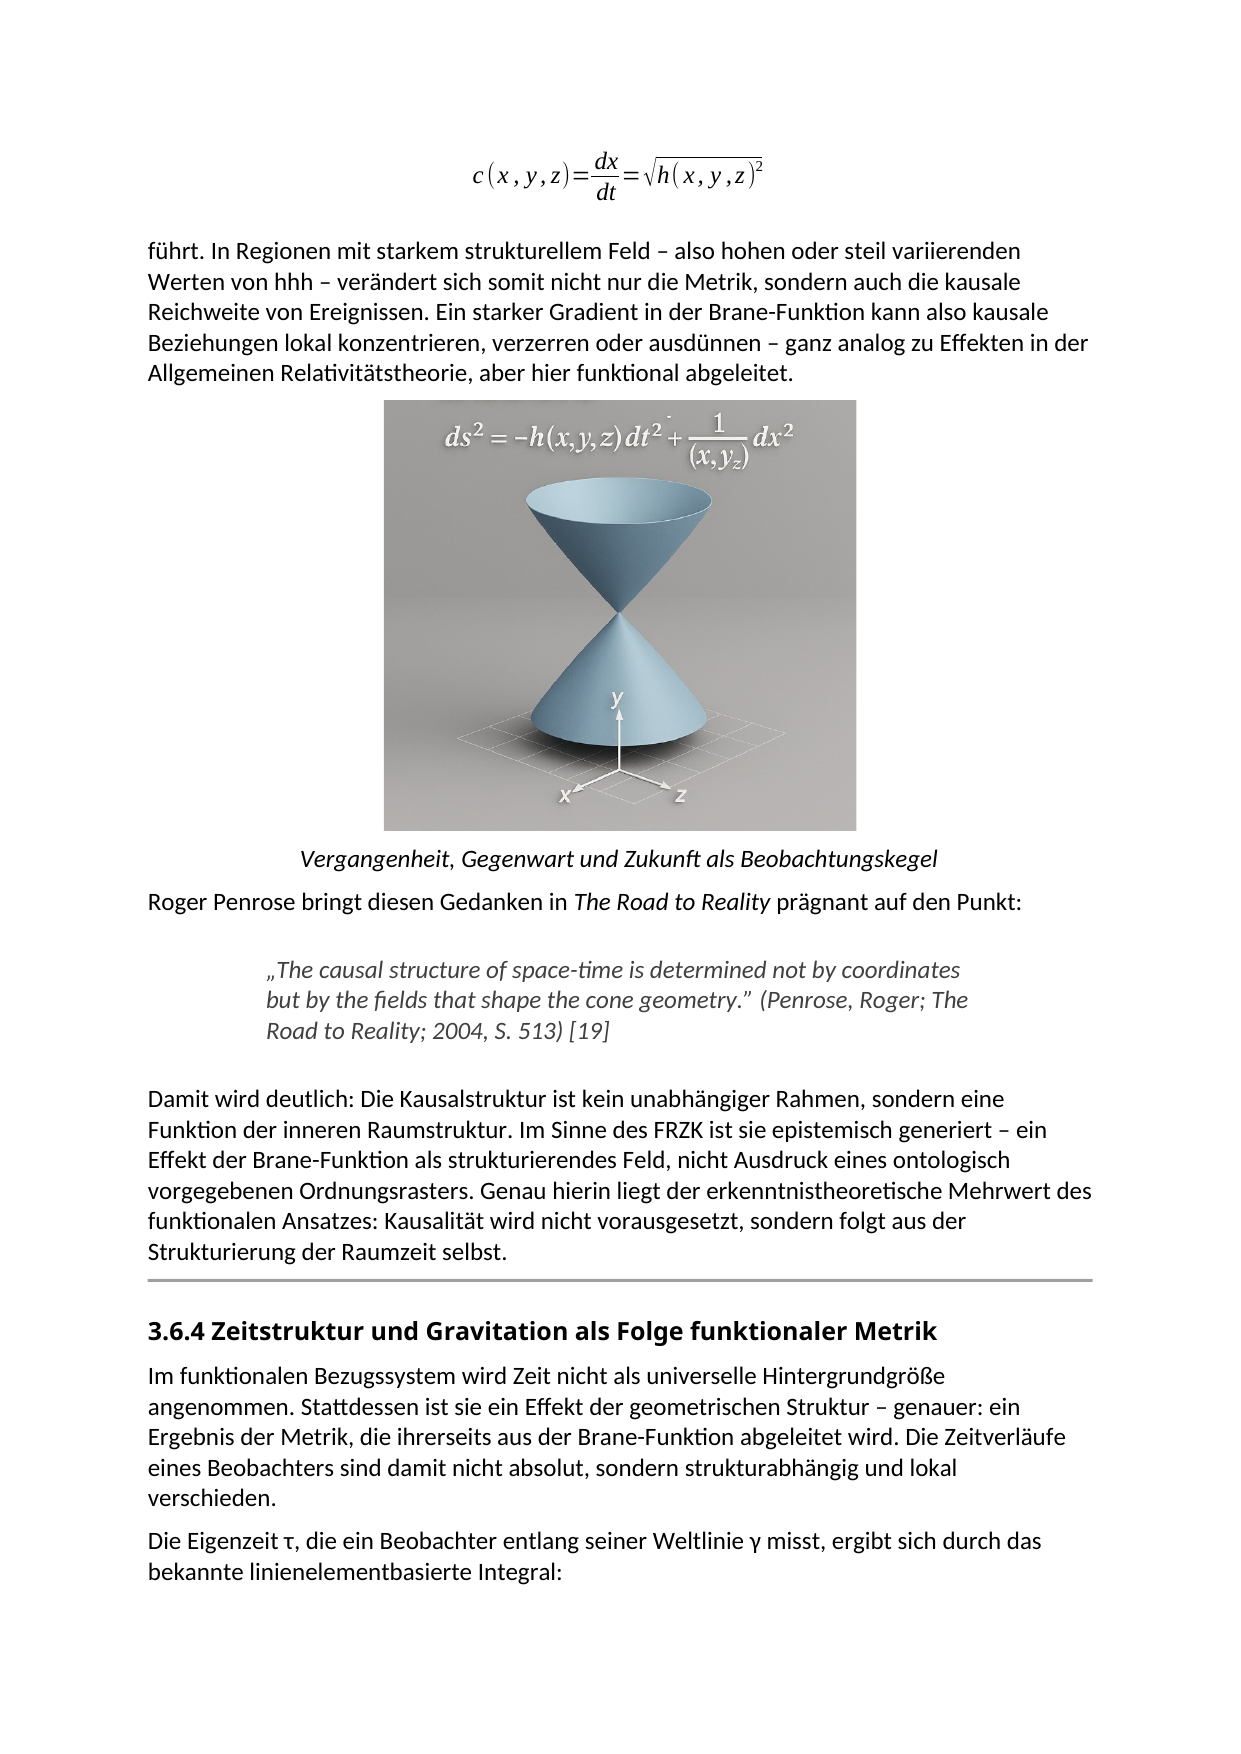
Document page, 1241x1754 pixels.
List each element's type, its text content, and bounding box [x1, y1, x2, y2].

text führt. In Regionen mit starkem strukturellem Feld – also hohen oder steil variierenden Werten von hhh – verändert sich somit nicht nur die Metrik, sondern auch die kausale Reichweite von Ereignissen. Ein starker Gradient in der Brane-Funktion kann also kausale Beziehungen lokal konzentrieren, verzerren oder ausdünnen – ganz analog zu Effekten in der Allgemeinen Relativitätstheorie, aber hier funktional abgeleitet. [148, 235, 1093, 388]
text Roger Penrose bringt diesen Gedanken in The Road to Reality prägnant auf den Punkt: [148, 886, 1093, 917]
text Im funktionalen Bezugssystem wird Zeit nicht als universelle Hintergrundgröße angenommen. Stattdessen ist sie ein Effekt der geometrischen Struktur – genauer: ein Ergebnis der Metrik, die ihrerseits aus der Brane-Funktion abgeleitet wird. Die Zeitverläufe eines Beobachters sind damit nicht absolut, sondern strukturabhängig und lokal verschieden. [148, 1360, 1093, 1513]
text Damit wird deutlich: Die Kausalstruktur ist kein unabhängiger Rahmen, sondern eine Funktion der inneren Raumstruktur. Im Sinne des FRZK ist sie epistemisch generiert – ein Effekt der Brane-Funktion als strukturierendes Feld, nicht Ausdruck eines ontologisch vorgegebenen Ordnungsrasters. Genau hierin liegt der erkenntnistheoretische Mehrwert des funktionalen Ansatzes: Kausalität wird nicht vorausgesetzt, sondern folgt aus der Strukturierung der Raumzeit selbst. [148, 1083, 1093, 1266]
text Die Eigenzeit τ, die ein Beobachter entlang seiner Weltlinie γ misst, ergibt sich durch das bekannte linienelementbasierte Integral: [148, 1525, 1093, 1586]
subtitle 3.6.4 Zeitstruktur und Gravitation als Folge funktionaler Metrik [148, 1313, 1093, 1348]
picture [383, 400, 857, 831]
text „The causal structure of space-time is determined not by coordinates but by the fields that shape the cone geometry.” (Penrose, Roger; The Road to Reality; 2004, S. 513) [19] [266, 954, 974, 1046]
text Vergangenheit, Gegenwart und Zukunft als Beobachtungskegel [148, 843, 1093, 874]
